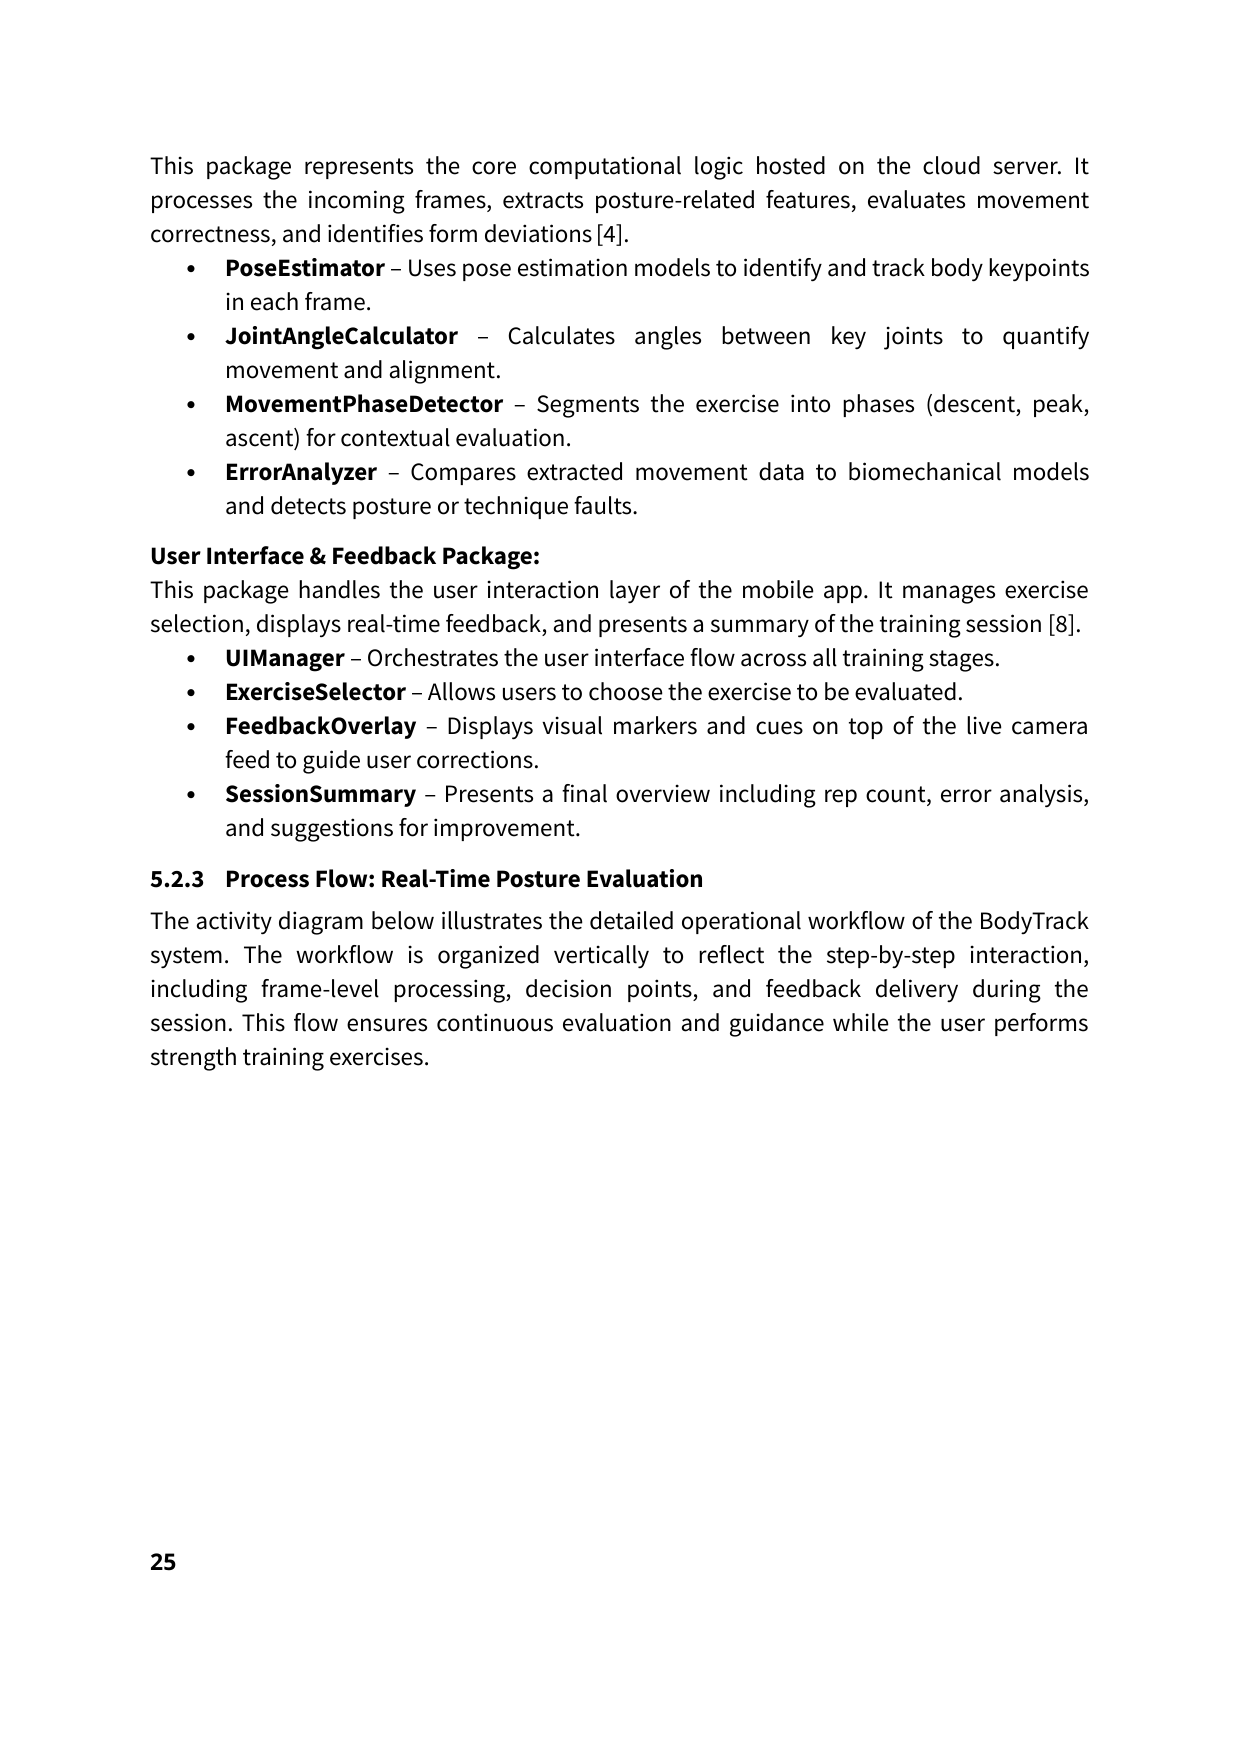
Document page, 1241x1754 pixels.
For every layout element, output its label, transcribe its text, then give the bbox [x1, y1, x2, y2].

list MovementPhaseDetector – Segments the exercise into phases (descent, peak, ascent) for contextual evaluation. [187, 388, 1090, 453]
list PoseEstimator – Uses pose estimation models to identify and track body keypoints in each frame. [187, 252, 1090, 317]
text The activity diagram below illustrates the detailed operational workflow of the BodyTrack system. The workflow is organized vertically to reflect the step-by-step interaction, including frame-level processing, decision points, and feedback delivery during the session. This flow ensures continuous evaluation and guidance while the user performs strength training exercises. [150, 905, 1090, 1072]
text This package handles the user interaction layer of the mobile app. It manages exercise selection, displays real-time feedback, and presents a summary of the training session [8]. [150, 574, 1090, 639]
list SessionSummary – Presents a final overview including rep count, error analysis, and suggestions for improvement. [187, 778, 1090, 843]
list ExerciseSelector – Allows users to choose the exercise to be evaluated. [187, 676, 1090, 707]
list FeedbackOverlay – Displays visual markers and cues on top of the live camera feed to guide user corrections. [187, 710, 1090, 775]
text This package represents the core computational logic hosted on the cloud server. It processes the incoming frames, extracts posture-related features, evaluates movement correctness, and identifies form deviations [4]. [150, 150, 1090, 249]
list ErrorAnalyzer – Compares extracted movement data to biomechanical models and detects posture or technique faults. [187, 456, 1090, 521]
list UIManager – Orchestrates the user interface flow across all training stages. [187, 642, 1090, 673]
subtitle Process Flow: Real-Time Posture Evaluation [150, 862, 1090, 894]
text User Interface & Feedback Package: [150, 540, 1090, 572]
list JointAngleCalculator – Calculates angles between key joints to quantify movement and alignment. [187, 320, 1090, 385]
